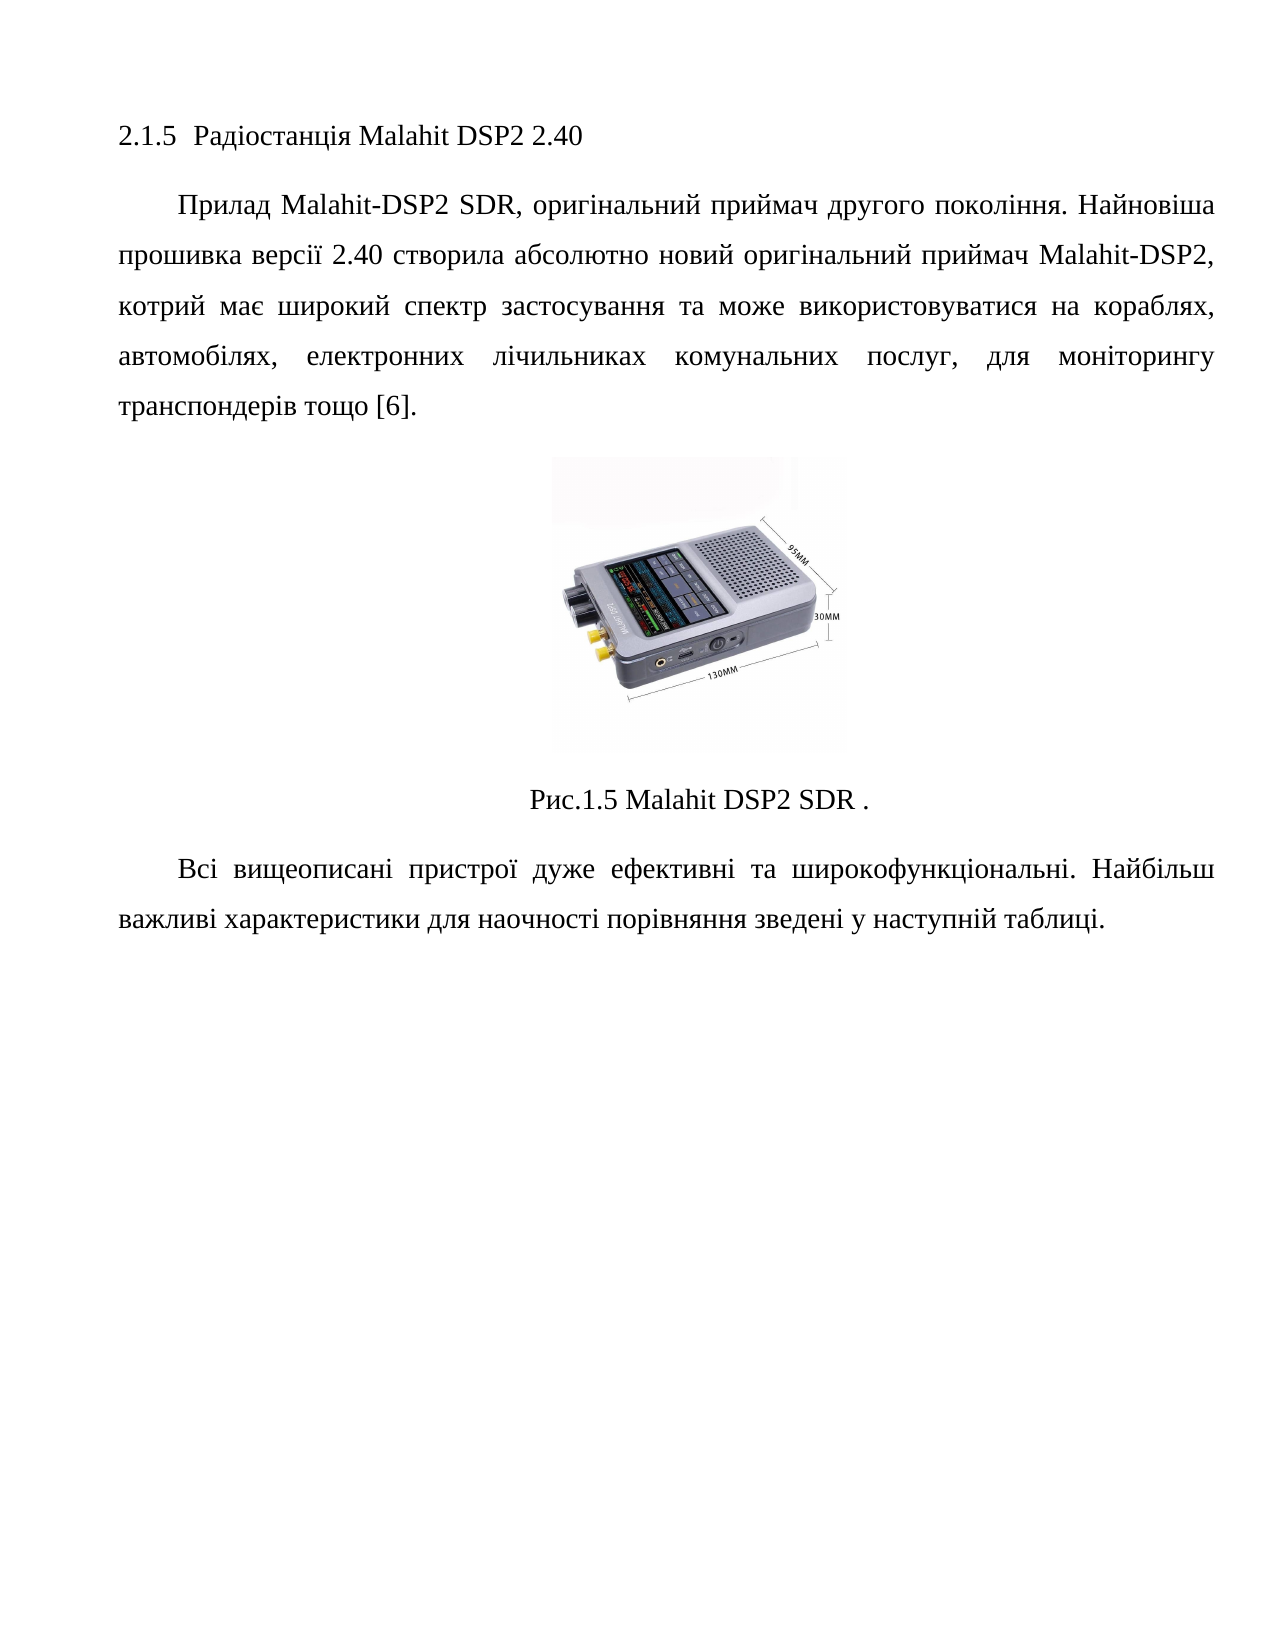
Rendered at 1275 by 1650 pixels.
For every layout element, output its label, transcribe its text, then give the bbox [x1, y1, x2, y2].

picture [551, 457, 848, 753]
text Всі вищеописані пристрої дуже ефективні та широкофункціональні. Найбільш важливі характеристики для наочності порівняння зведені у наступній таблиці. [118, 851, 1216, 935]
text Прилад Malahit-DSP2 SDR, оригінальний приймач другого покоління. Найновіша прошивка версії 2.40 створила абсолютно новий оригінальний приймач Malahit-DSP2, котрий має широкий спектр застосування та може використовуватися на кораблях, автомобілях, електронних лічильниках комунальних послуг, для моніторингу транспондерів тощо [6]. [118, 187, 1216, 422]
subtitle Радіостанція Malahit DSP2 2.40 [118, 118, 1216, 152]
text Рис.1.5 Malahit DSP2 SDR . [118, 782, 1216, 816]
